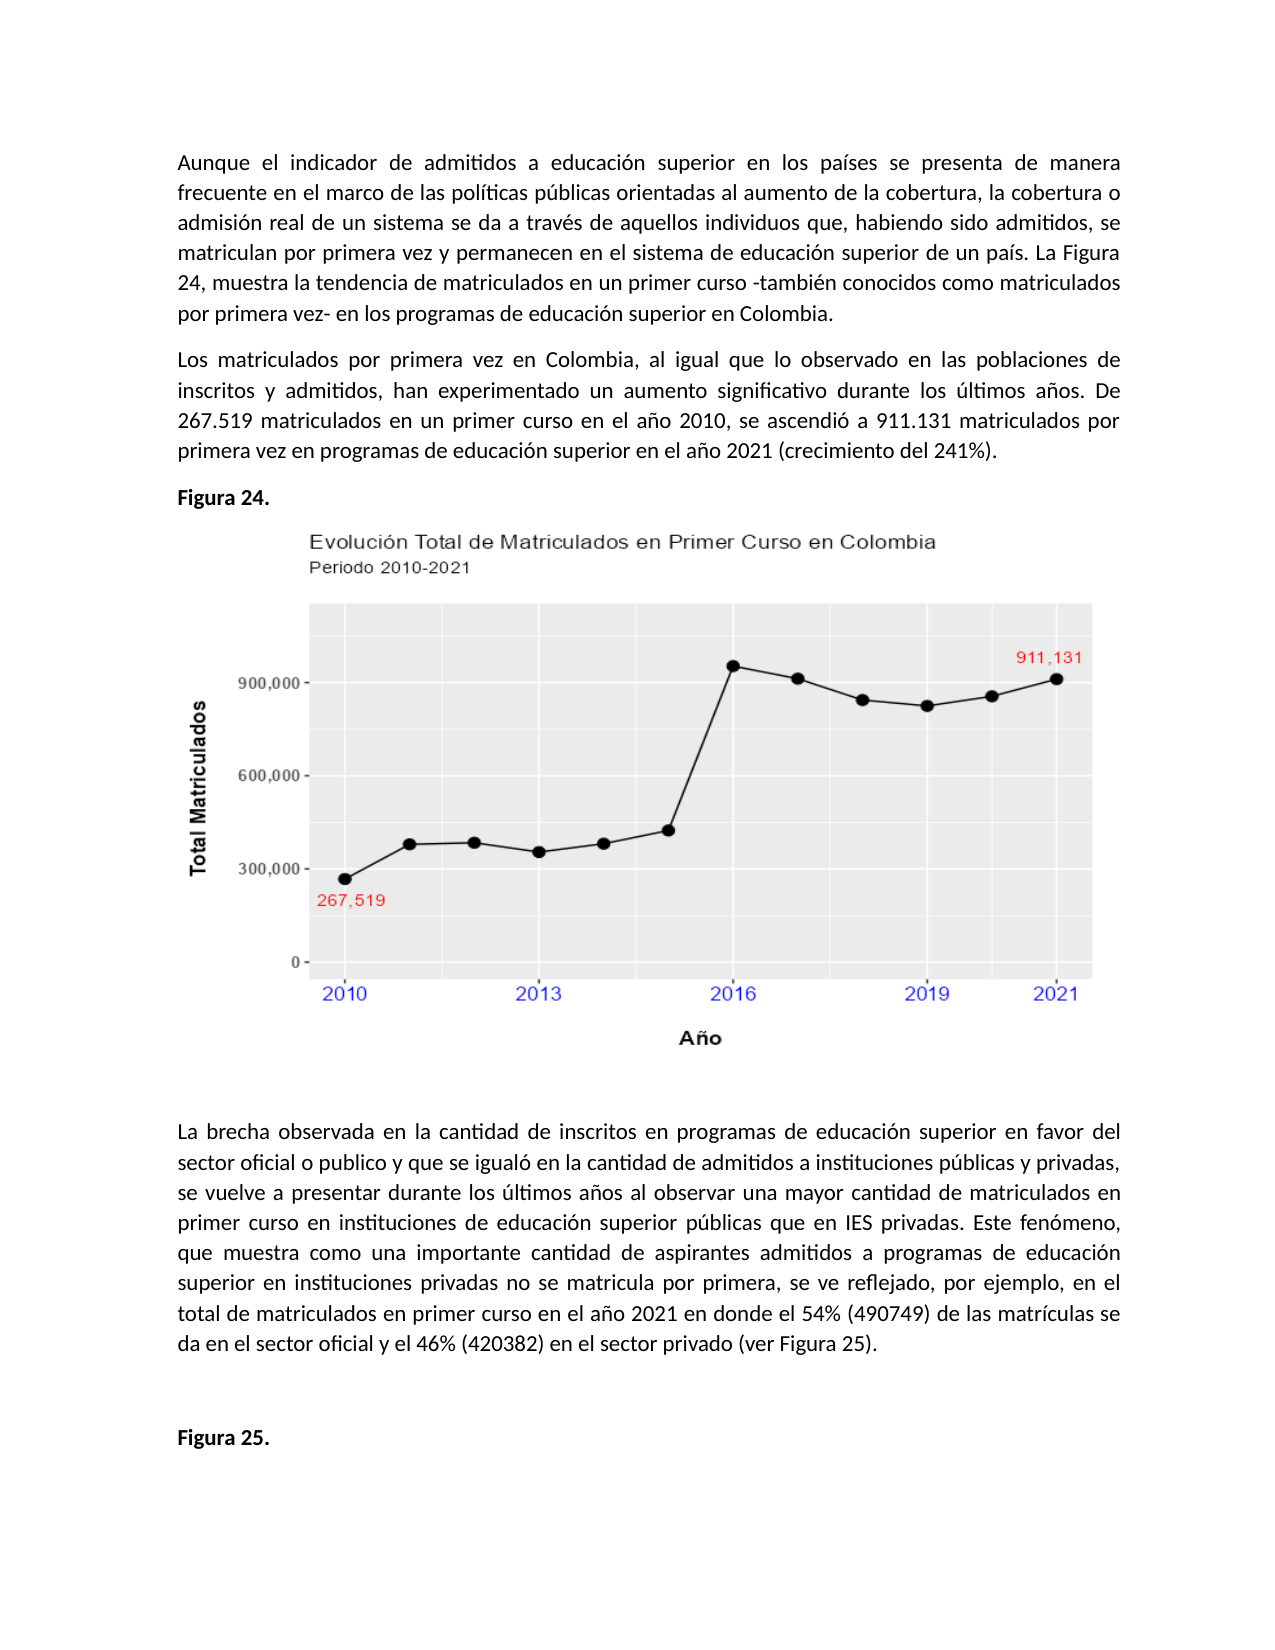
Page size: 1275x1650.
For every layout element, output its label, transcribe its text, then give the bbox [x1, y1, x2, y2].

picture [177, 530, 1098, 1052]
text Figura 25. [177, 1423, 1122, 1451]
text Los matriculados por primera vez en Colombia, al igual que lo observado en las poblaciones de inscritos y admitidos, han experimentado un aumento significativo durante los últimos años. De 267.519 matriculados en un primer curso en el año 2010, se ascendió a 911.131 matriculados por primera vez en programas de educación superior en el año 2021 (crecimiento del 241%). [177, 346, 1122, 464]
text Figura 24. [177, 483, 1122, 511]
text Aunque el indicador de admitidos a educación superior en los países se presenta de manera frecuente en el marco de las políticas públicas orientadas al aumento de la cobertura, la cobertura o admisión real de un sistema se da a través de aquellos individuos que, habiendo sido admitidos, se matriculan por primera vez y permanecen en el sistema de educación superior de un país. La Figura 24, muestra la tendencia de matriculados en un primer curso -también conocidos como matriculados por primera vez- en los programas de educación superior en Colombia. [177, 148, 1122, 327]
text La brecha observada en la cantidad de inscritos en programas de educación superior en favor del sector oficial o publico y que se igualó en la cantidad de admitidos a instituciones públicas y privadas, se vuelve a presentar durante los últimos años al observar una mayor cantidad de matriculados en primer curso en instituciones de educación superior públicas que en IES privadas. Este fenómeno, que muestra como una importante cantidad de aspirantes admitidos a programas de educación superior en instituciones privadas no se matricula por primera, se ve reflejado, por ejemplo, en el total de matriculados en primer curso en el año 2021 en donde el 54% (490749) de las matrículas se da en el sector oficial y el 46% (420382) en el sector privado (ver Figura 25). [177, 1117, 1122, 1357]
